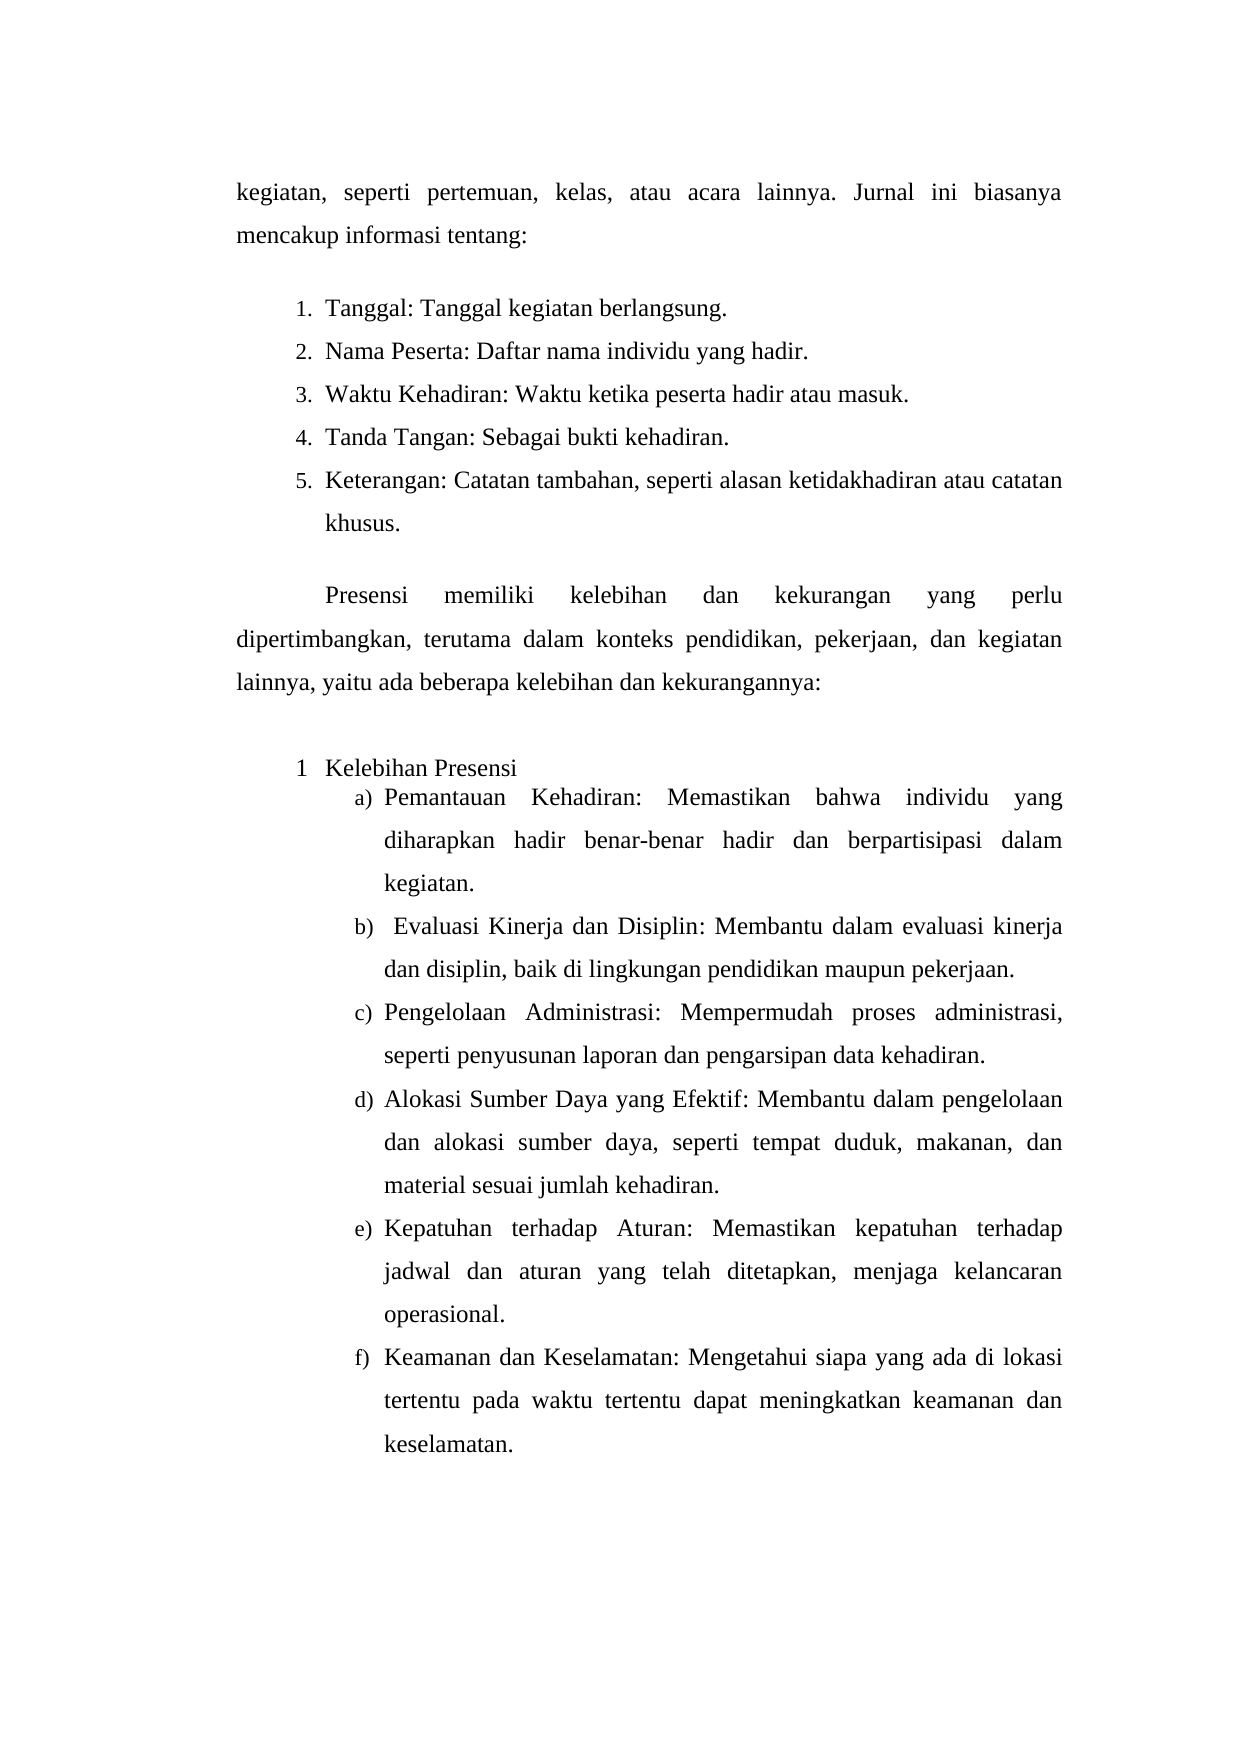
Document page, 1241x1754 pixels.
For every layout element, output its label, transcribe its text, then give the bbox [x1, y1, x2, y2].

list Pemantauan Kehadiran: Memastikan bahwa individu yang diharapkan hadir benar-benar hadir dan berpartisipasi dalam kegiatan. [354, 782, 1063, 897]
list Kepatuhan terhadap Aturan: Memastikan kepatuhan terhadap jadwal dan aturan yang telah ditetapkan, menjaga kelancaran operasional. [354, 1213, 1063, 1328]
list Keterangan: Catatan tambahan, seperti alasan ketidakhadiran atau catatan khusus. [295, 465, 1063, 537]
list Evaluasi Kinerja dan Disiplin: Membantu dalam evaluasi kinerja dan disiplin, baik di lingkungan pendidikan maupun pekerjaan. [354, 911, 1063, 983]
list Tanggal: Tanggal kegiatan berlangsung. [295, 293, 1063, 321]
list Waktu Kehadiran: Waktu ketika peserta hadir atau masuk. [295, 379, 1063, 408]
list Alokasi Sumber Daya yang Efektif: Membantu dalam pengelolaan dan alokasi sumber daya, seperti tempat duduk, makanan, dan material sesuai jumlah kehadiran. [354, 1084, 1063, 1199]
list Pengelolaan Administrasi: Mempermudah proses administrasi, seperti penyusunan laporan dan pengarsipan data kehadiran. [354, 997, 1063, 1069]
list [236, 177, 1063, 249]
list Kelebihan Presensi [295, 753, 1063, 782]
list Tanda Tangan: Sebagai bukti kehadiran. [295, 422, 1063, 451]
list Nama Peserta: Daftar nama individu yang hadir. [295, 336, 1063, 364]
list Presensi memiliki kelebihan dan kekurangan yang perlu dipertimbangkan, terutama dalam konteks pendidikan, pekerjaan, dan kegiatan lainnya, yaitu ada beberapa kelebihan dan kekurangannya: [236, 581, 1063, 696]
list Keamanan dan Keselamatan: Mengetahui siapa yang ada di lokasi tertentu pada waktu tertentu dapat meningkatkan keamanan dan keselamatan. [354, 1342, 1063, 1457]
